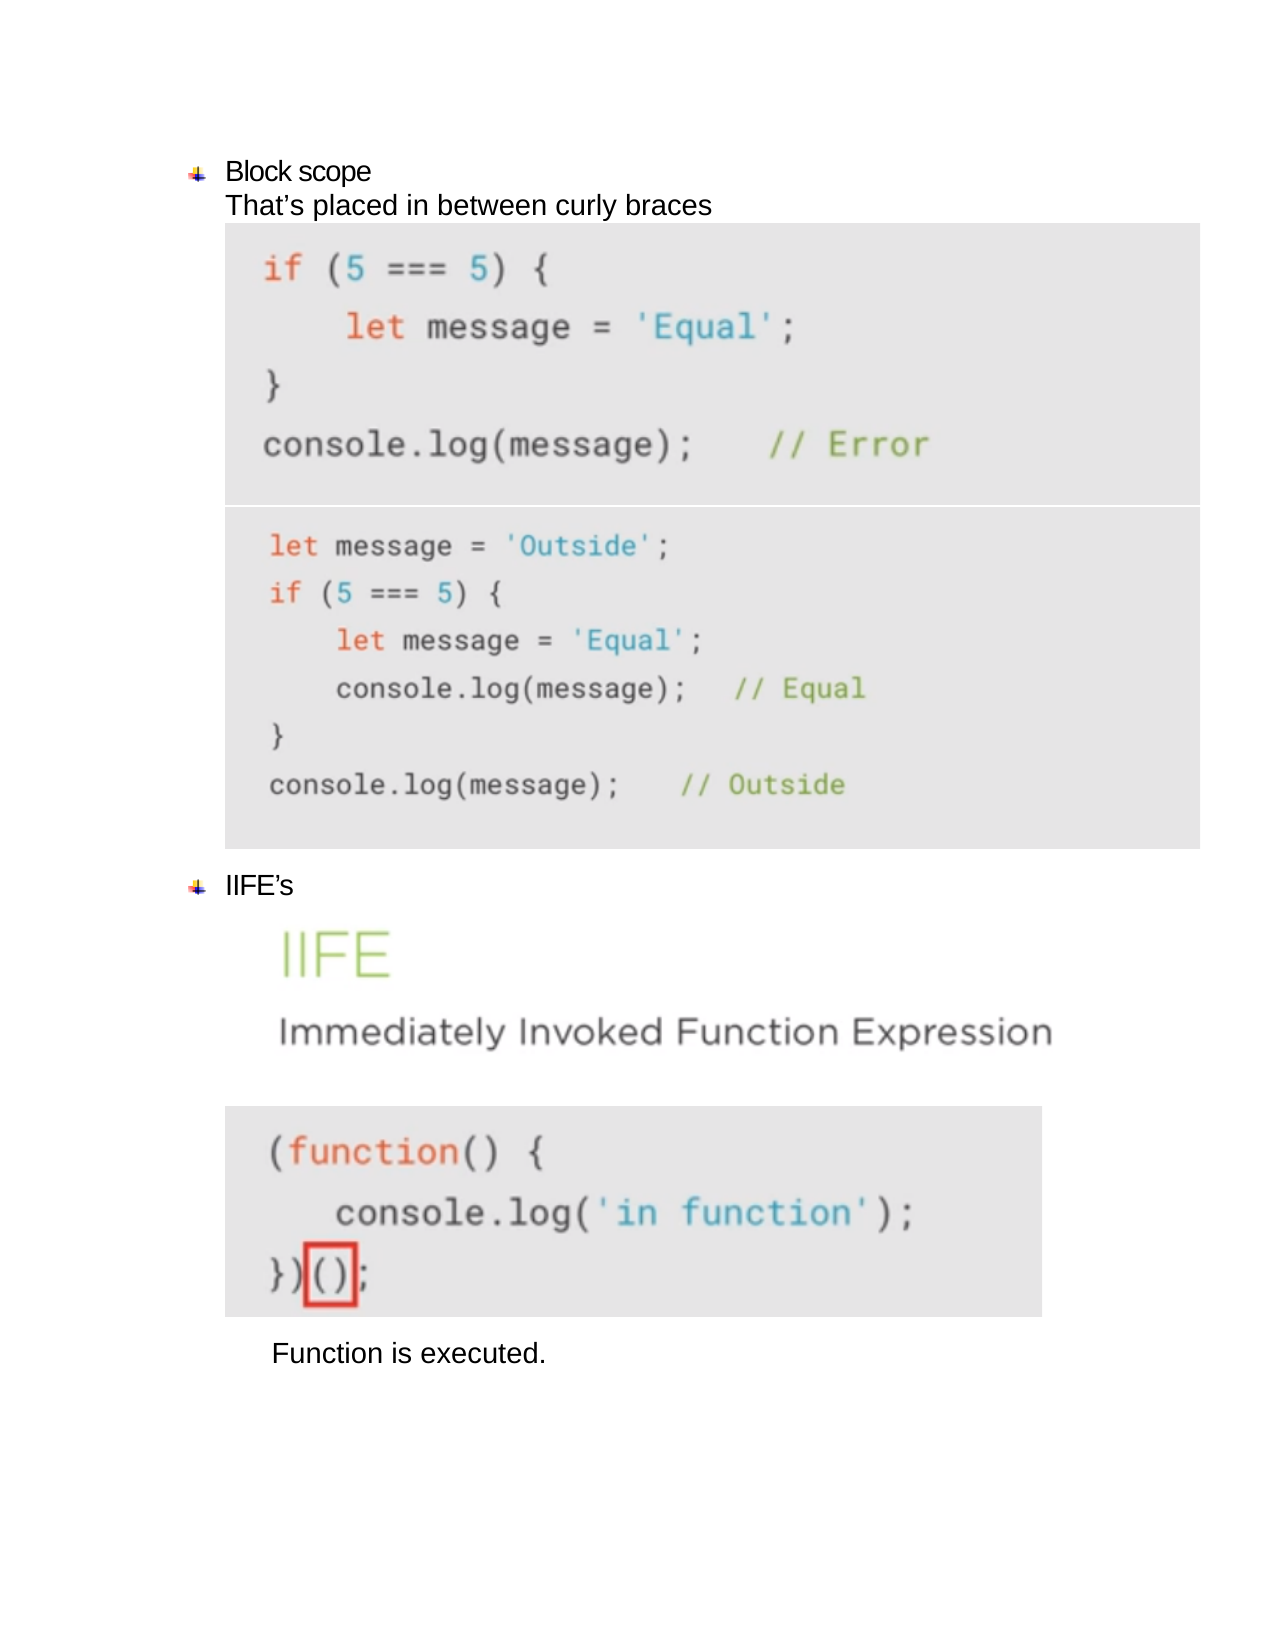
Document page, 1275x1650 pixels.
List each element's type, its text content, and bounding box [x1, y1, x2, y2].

picture [188, 878, 206, 895]
picture [225, 223, 1200, 505]
picture [225, 1106, 1043, 1317]
title Block scope [187, 154, 1125, 188]
picture [225, 901, 1200, 1104]
text Function is executed. [150, 1336, 1125, 1370]
picture [188, 165, 206, 182]
title IIFE’s [187, 868, 1125, 901]
picture [225, 507, 1200, 849]
list That’s placed in between curly braces [225, 188, 1125, 221]
